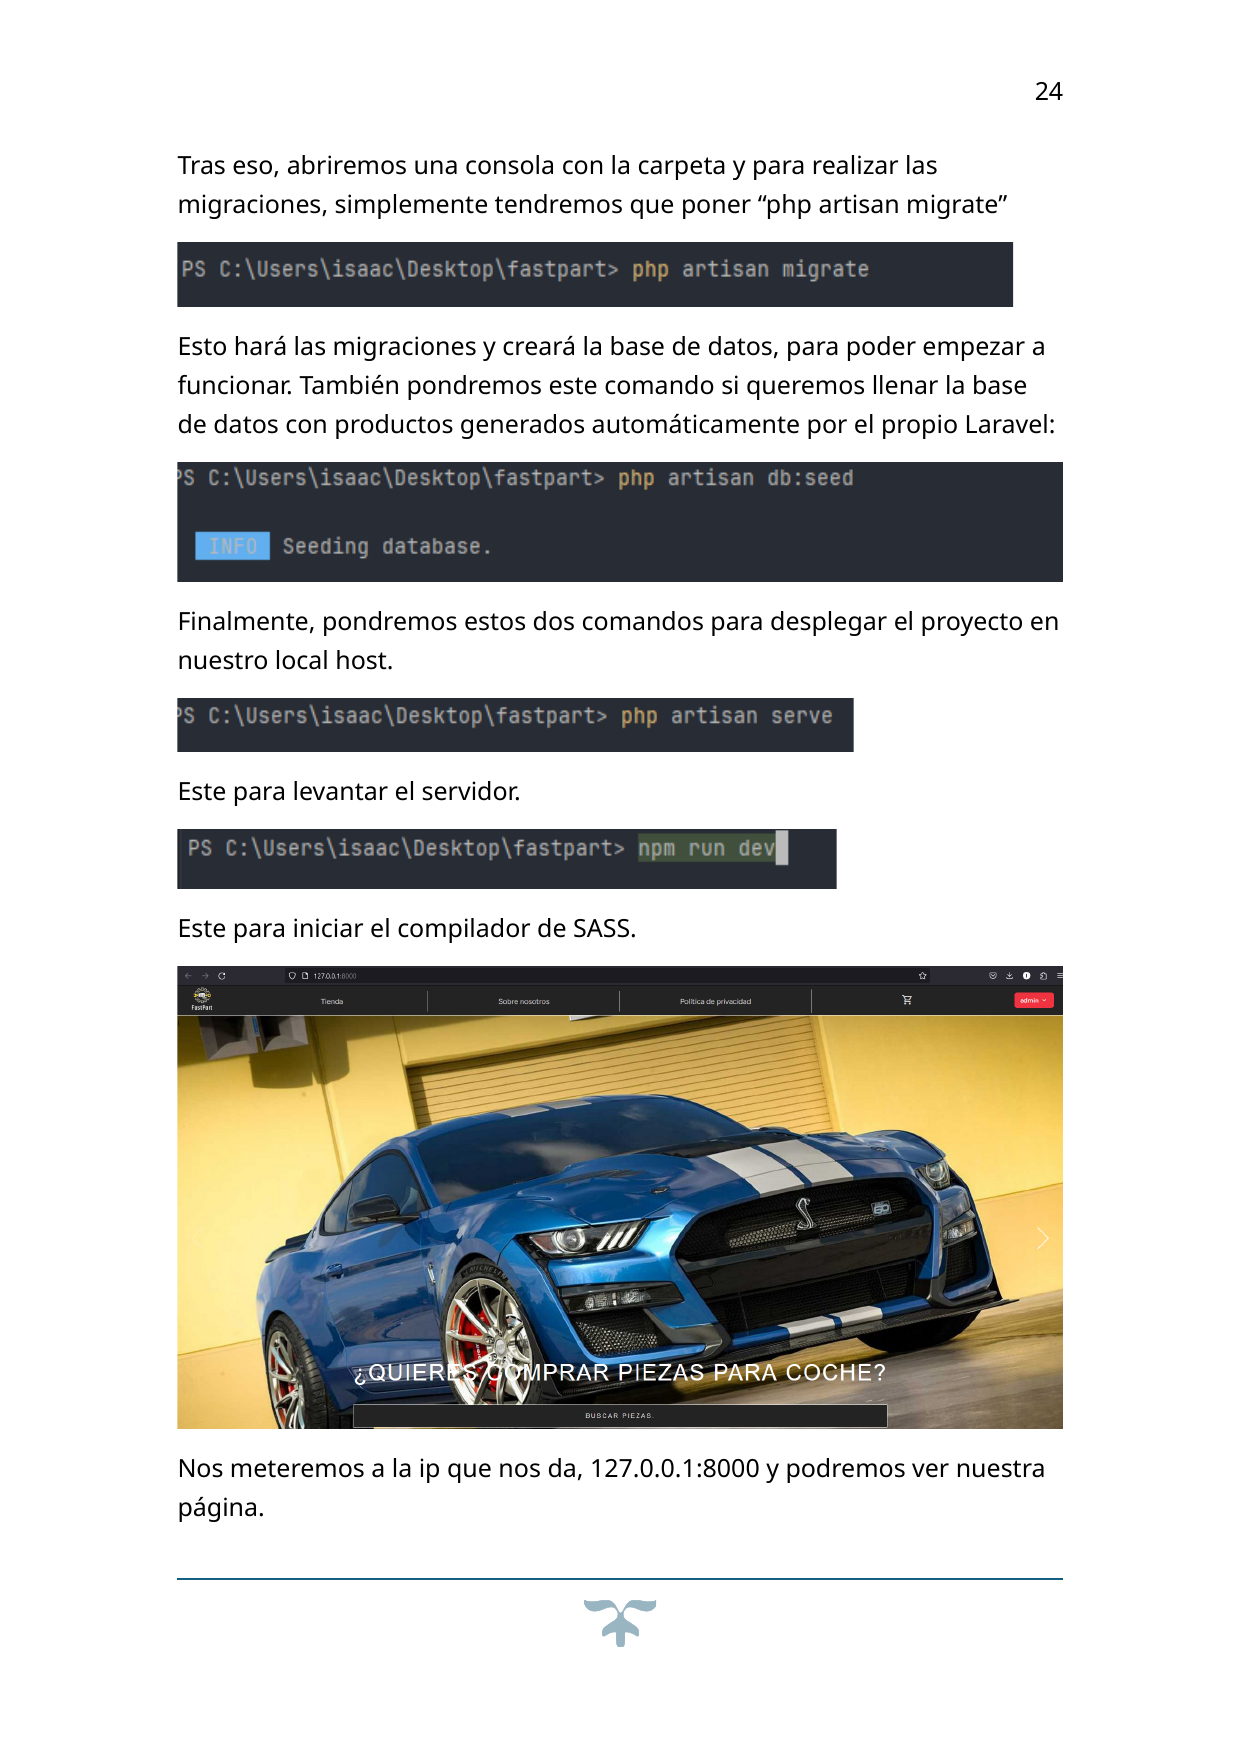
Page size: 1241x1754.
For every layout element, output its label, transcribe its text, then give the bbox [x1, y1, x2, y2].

picture [177, 966, 1063, 1429]
text Nos meteremos a la ip que nos da, 127.0.0.1:8000 y podremos ver nuestra página. [177, 1451, 1063, 1524]
text Esto hará las migraciones y creará la base de datos, para poder empezar a funcionar. También pondremos este comando si queremos llenar la base de datos con productos generados automáticamente por el propio Laravel: [177, 328, 1063, 441]
picture [177, 242, 1014, 307]
picture [177, 462, 1063, 582]
text Tras eso, abriremos una consola con la carpeta y para realizar las migraciones, simplemente tendremos que poner “php artisan migrate” [177, 148, 1063, 221]
text Este para iniciar el compilador de SASS. [177, 911, 1063, 945]
text Finalmente, pondremos estos dos comandos para desplegar el proyecto en nuestro local host. [177, 604, 1063, 677]
picture [177, 829, 837, 889]
picture [177, 698, 854, 752]
text Este para levantar el servidor. [177, 774, 1063, 808]
